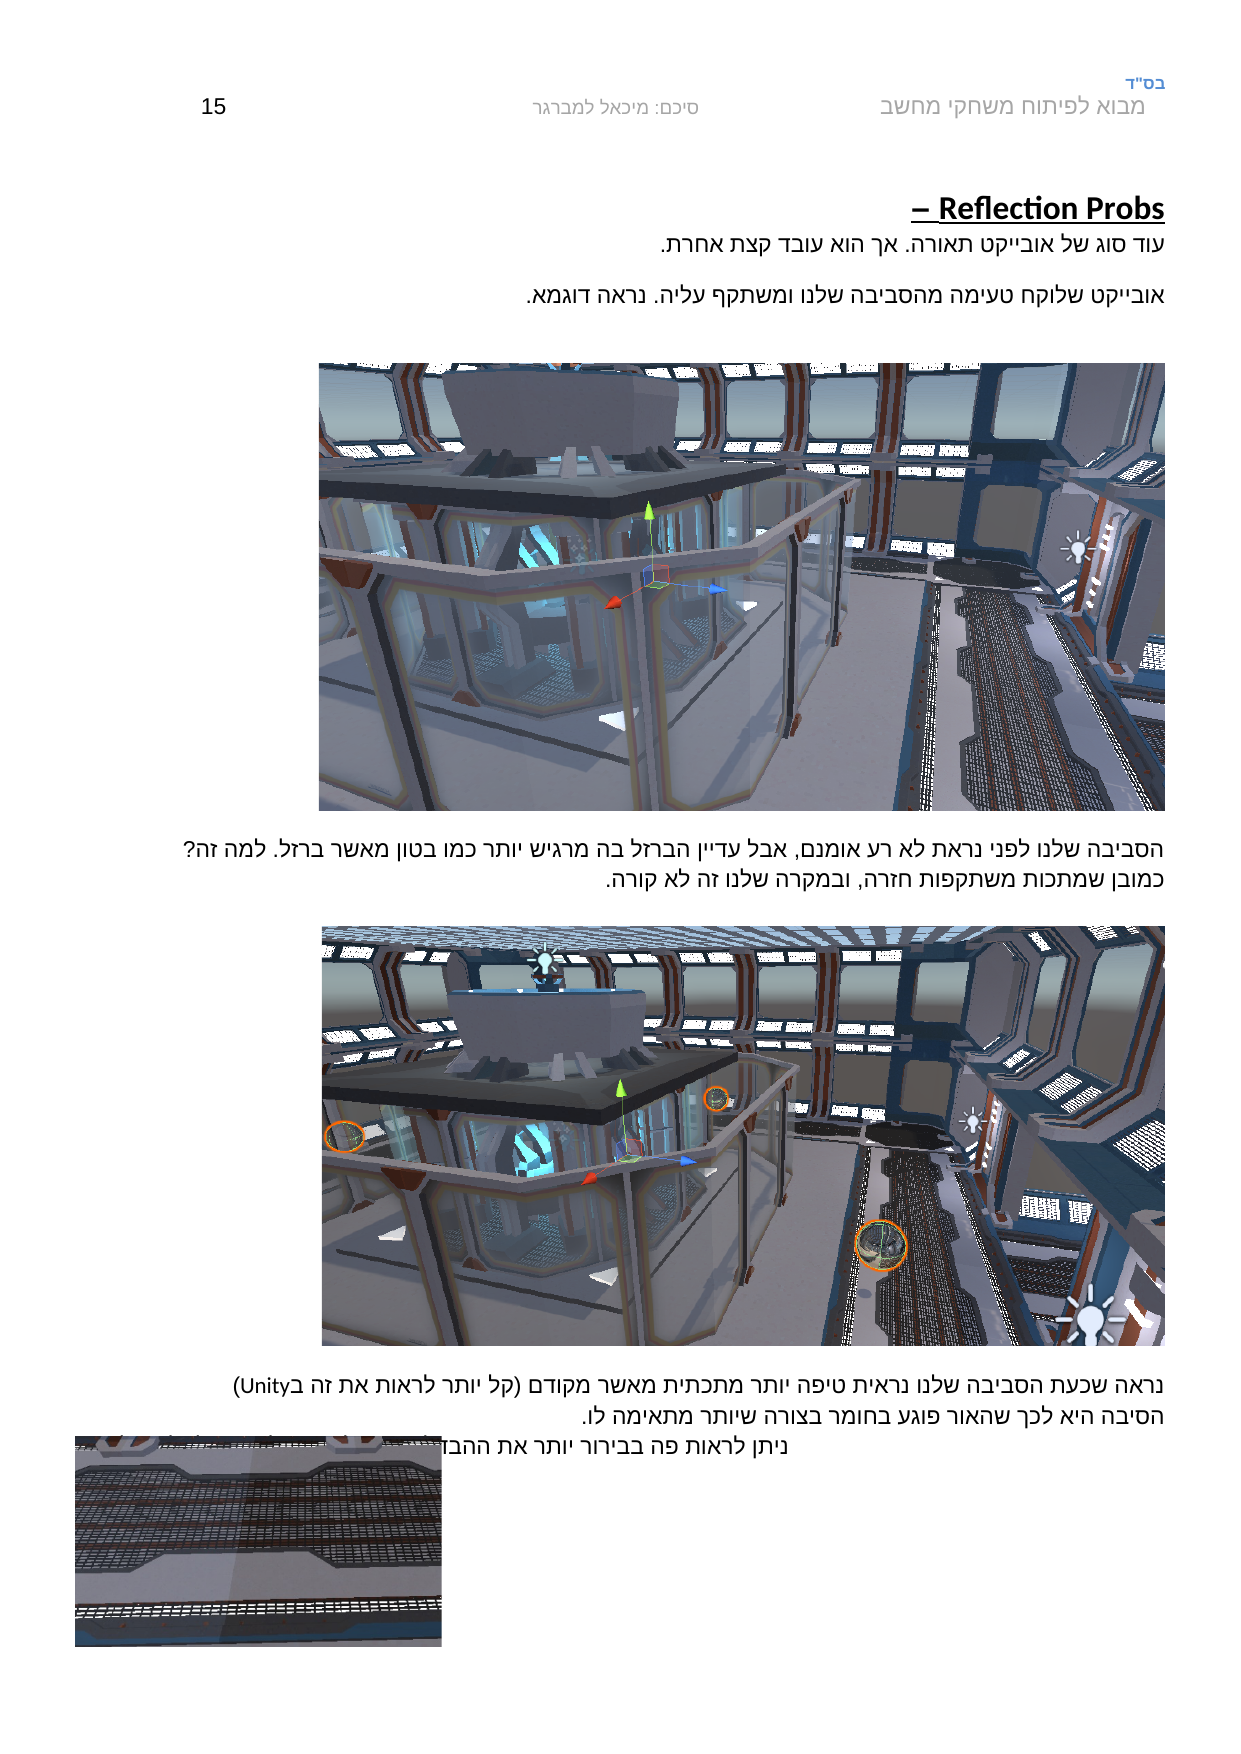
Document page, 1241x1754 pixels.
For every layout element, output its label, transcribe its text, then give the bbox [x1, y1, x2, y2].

text Reflection Probs – עוד סוג של אובייקט תאורה. אך הוא עובד קצת אחרת. [75, 187, 1165, 258]
text נראה שכעת הסביבה שלנו נראית טיפה יותר מתכתית מאשר מקודם (קל יותר לראות את זה בUnity) הסיבה היא לכך שהאור פוגע בחומר בצורה שיותר מתאימה לו. ניתן לראות פה בבירור יותר את ההבדל בין החלק שרפלקטיבי לחלק שלא. [75, 1371, 1165, 1459]
picture [318, 363, 1165, 811]
picture [75, 1436, 442, 1647]
text אובייקט שלוקח טעימה מהסביבה שלנו ומשתקף עליה. נראה דוגמא. [75, 282, 1165, 309]
picture [321, 926, 1165, 1346]
